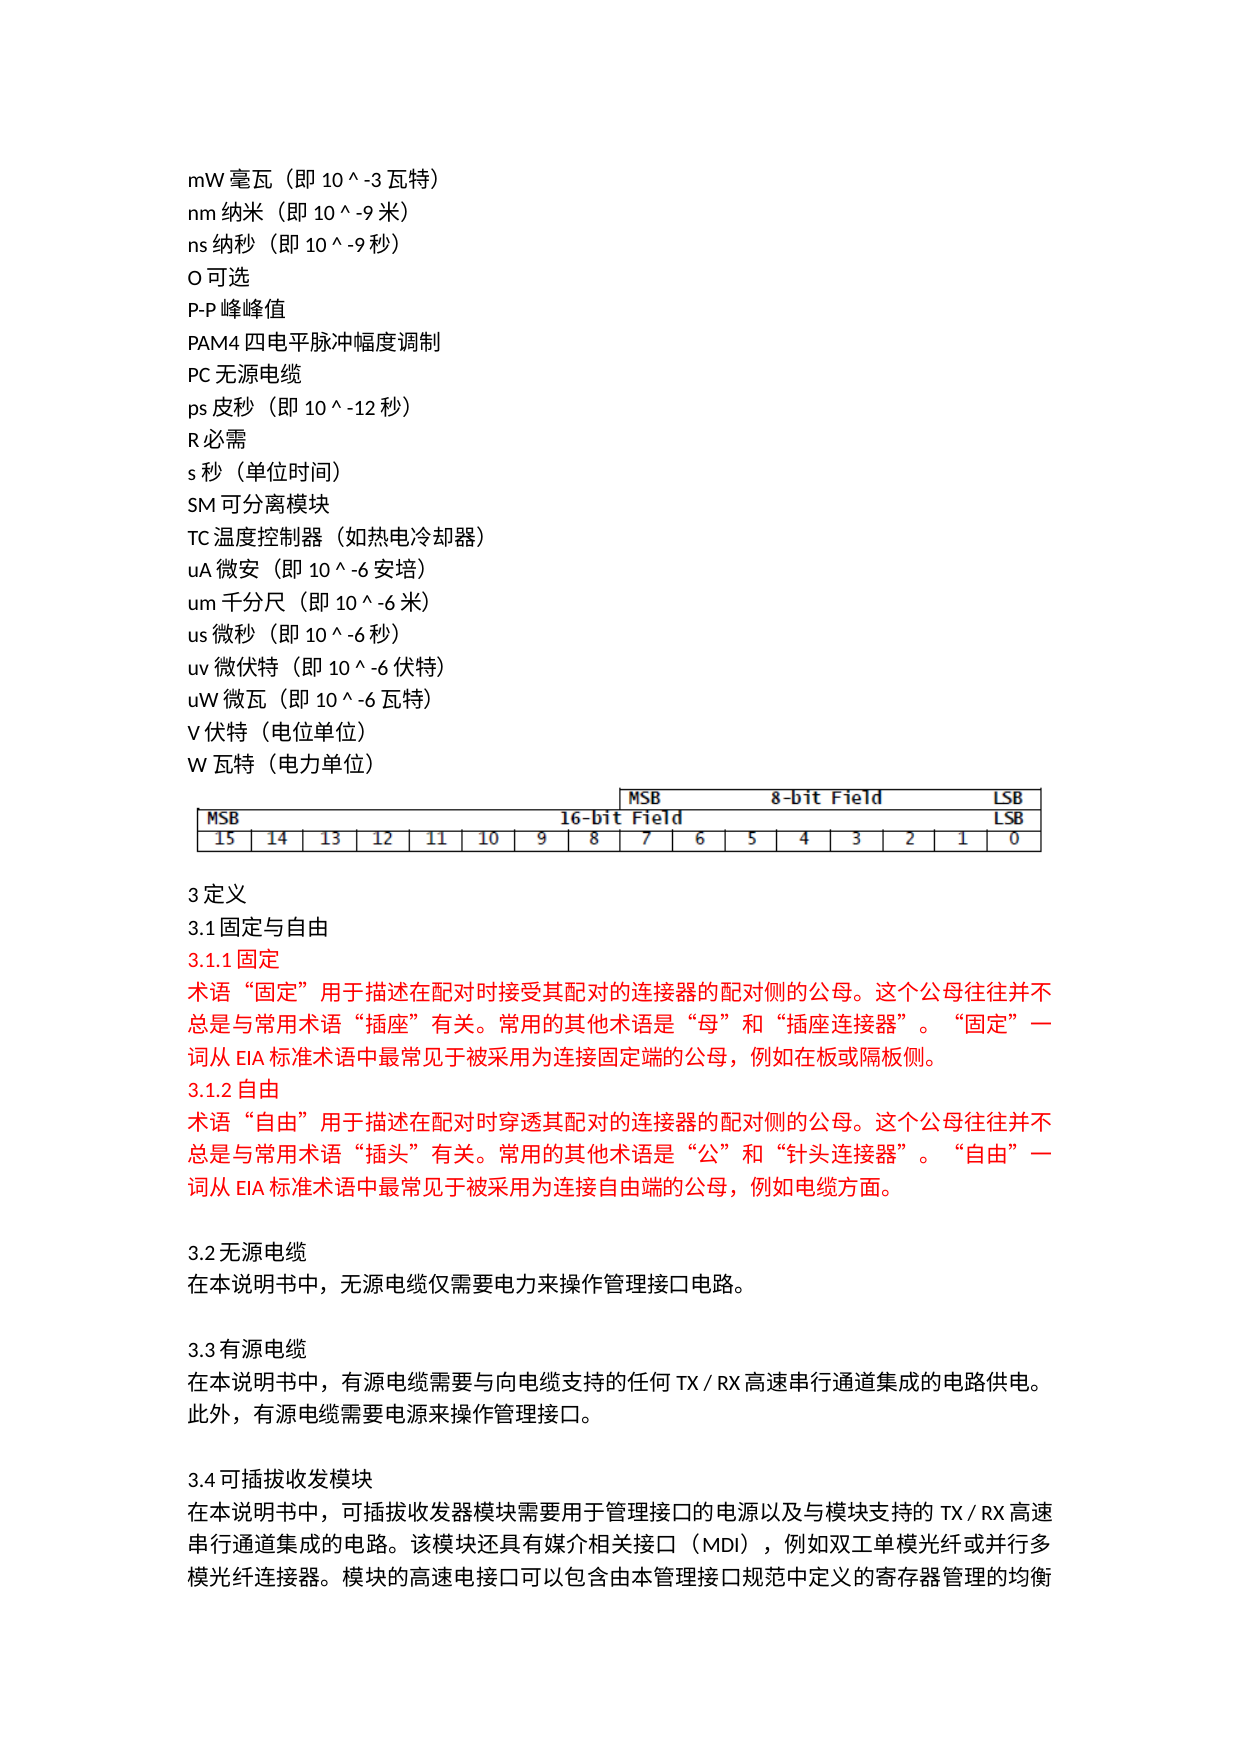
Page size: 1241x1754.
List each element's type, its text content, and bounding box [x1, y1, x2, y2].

text 3.1.1固定 [187, 942, 1053, 974]
text uv 微伏特（即10 ^ -6伏特） [187, 649, 1053, 682]
text mW毫瓦（即10 ^ -3瓦特） [187, 162, 1053, 194]
text us 微秒（即10 ^ -6秒） [187, 617, 1053, 649]
text ns 纳秒（即10 ^ -9秒） [187, 227, 1053, 259]
text 在本说明书中，有源电缆需要与向电缆支持的任何TX / RX高速串行通道集成的电路供电。此外，有源电缆需要电源来操作管理接口。 [187, 1364, 1053, 1429]
text 3.3有源电缆 [187, 1332, 1053, 1364]
text P-P峰峰值 [187, 292, 1053, 324]
text nm纳米（即10 ^ -9米） [187, 194, 1053, 227]
text O可选 [187, 259, 1053, 292]
text PAM4四电平脉冲幅度调制 [187, 324, 1053, 357]
text 术语“自由”用于描述在配对时穿透其配对的连接器的配对侧的公母。这个公母往往并不总是与常用术语“插头”有关。常用的其他术语是“公”和“针头连接器”。“自由”一词从EIA标准术语中最常见于被采用为连接自由端的公母，例如电缆方面。 [187, 1104, 1053, 1202]
text TC温度控制器（如热电冷却器） [187, 519, 1053, 552]
text 术语“固定”用于描述在配对时接受其配对的连接器的配对侧的公母。这个公母往往并不总是与常用术语“插座”有关。常用的其他术语是“母”和“插座连接器”。“固定”一词从EIA标准术语中最常见于被采用为连接固定端的公母，例如在板或隔板侧。 [187, 974, 1053, 1072]
text 3定义 [187, 877, 1053, 909]
text um千分尺（即10 ^ -6米） [187, 584, 1053, 617]
text 3.1.2自由 [187, 1072, 1053, 1104]
text ps皮秒（即10 ^ -12秒） [187, 389, 1053, 422]
text W 瓦特（电力单位） [187, 747, 1053, 779]
text 3.4可插拔收发模块 [187, 1462, 1053, 1494]
text 在本说明书中，无源电缆仅需要电力来操作管理接口电路。 [187, 1267, 1053, 1299]
text uW微瓦（即10 ^ -6瓦特） [187, 682, 1053, 714]
picture [187, 779, 1053, 861]
text R必需 [187, 422, 1053, 454]
text s 秒（单位时间） [187, 454, 1053, 487]
text 3.2无源电缆 [187, 1234, 1053, 1267]
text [187, 1494, 1053, 1592]
text SM可分离模块 [187, 487, 1053, 519]
text uA微安（即10 ^ -6安培） [187, 552, 1053, 584]
text 3.1固定与自由 [187, 909, 1053, 942]
text PC无源电缆 [187, 357, 1053, 389]
text V伏特（电位单位） [187, 714, 1053, 747]
